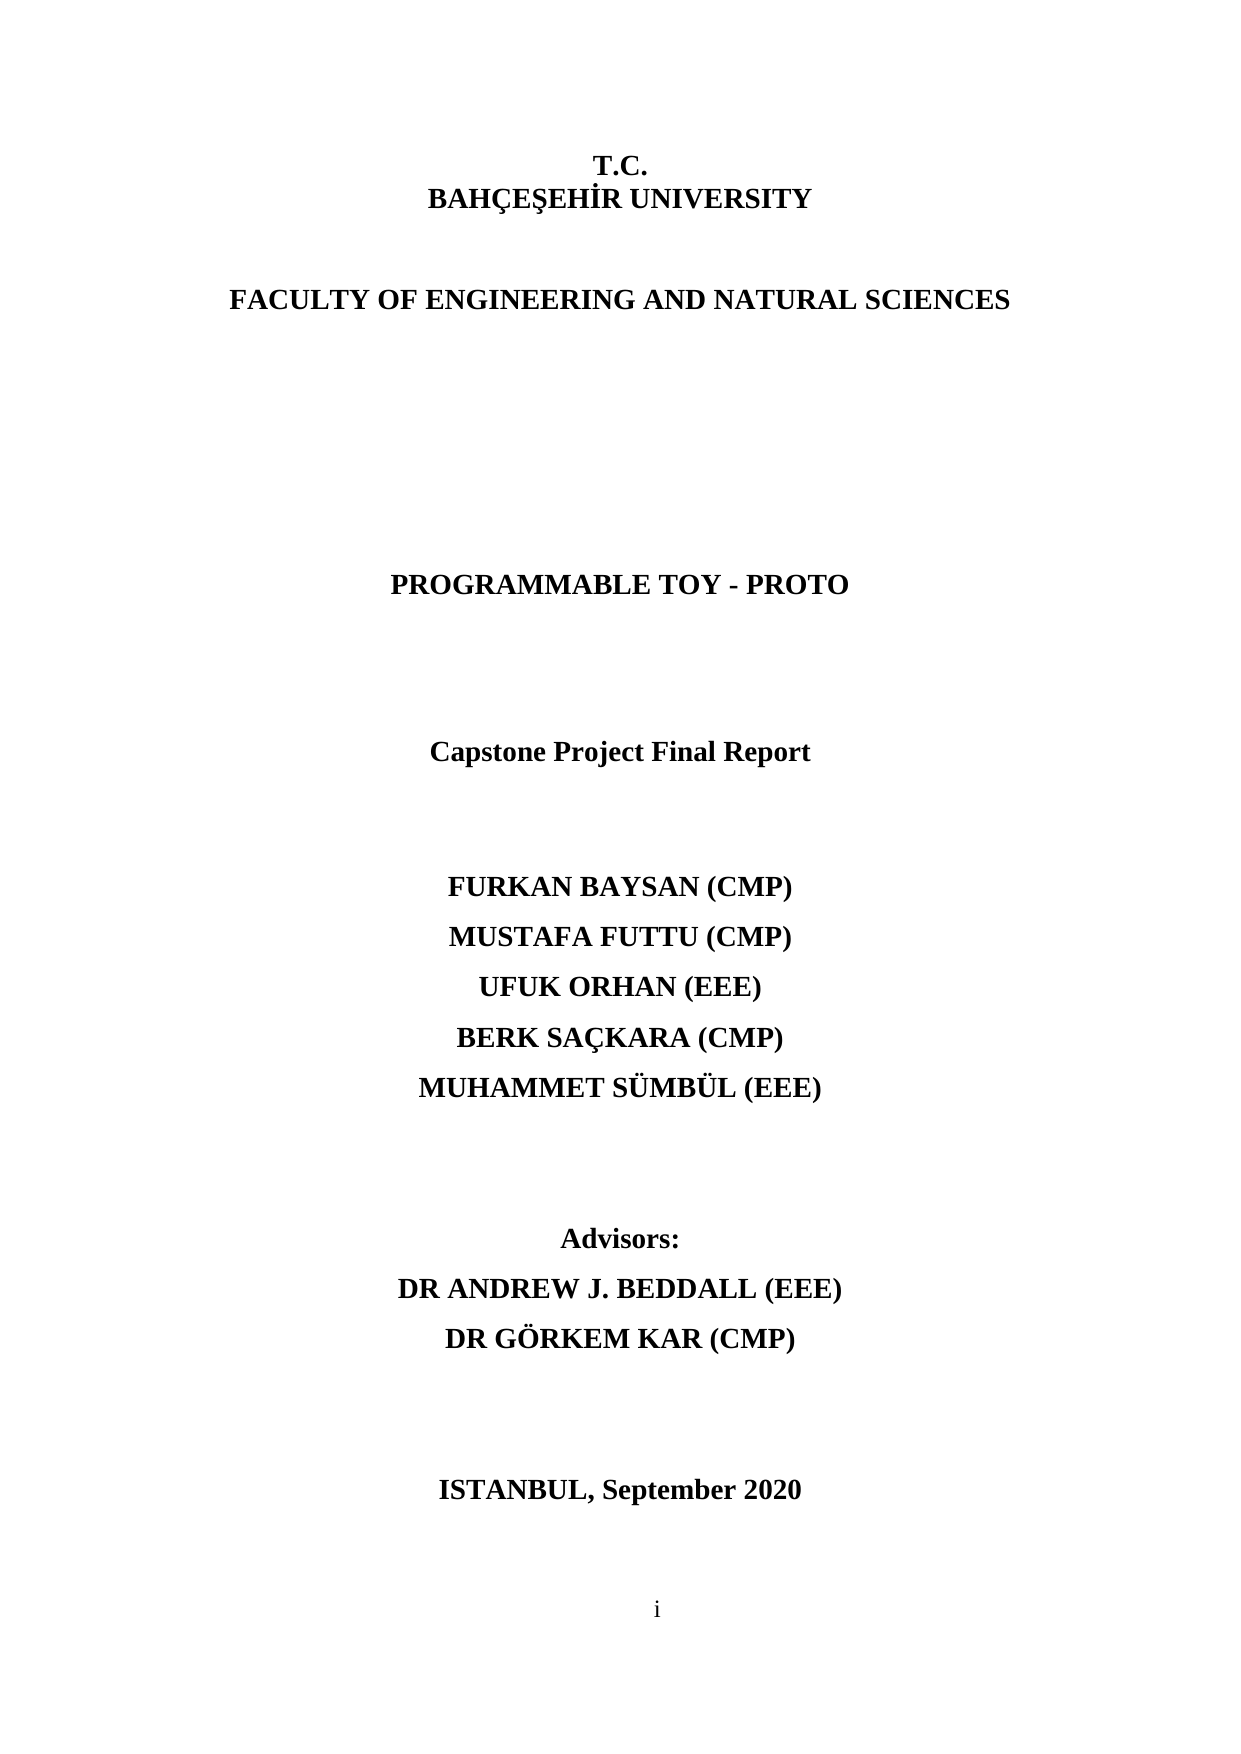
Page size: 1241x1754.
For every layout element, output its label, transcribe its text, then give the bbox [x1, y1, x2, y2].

text Programmable toy - proto [148, 567, 1093, 600]
text FACULTY OF ENGINEERING AND NATURAL SCIENCES [148, 282, 1093, 315]
text Capstone Project Final Report [148, 734, 1093, 768]
text FURKAN BAYSAN (CMP) [148, 869, 1093, 902]
text UFUK ORHAN (EEE) [148, 969, 1093, 1003]
text MUHAMMET SÜMBÜL (EEE) [148, 1070, 1093, 1103]
text DR GÖRKEM KAR (CMP) [148, 1322, 1093, 1355]
text MUSTAFA FUTTU (CMP) [148, 919, 1093, 953]
text BERK SAÇKARA (CMP) [148, 1020, 1093, 1053]
text DR ANDREW J. BEDDALL (EEE) [148, 1271, 1093, 1305]
text BAHÇEŞEHİR UNIVERSITY [148, 181, 1093, 215]
text Advisors: [148, 1221, 1093, 1254]
text ISTANBUL, September 2020 [148, 1472, 1093, 1506]
text T.C. [148, 148, 1093, 181]
